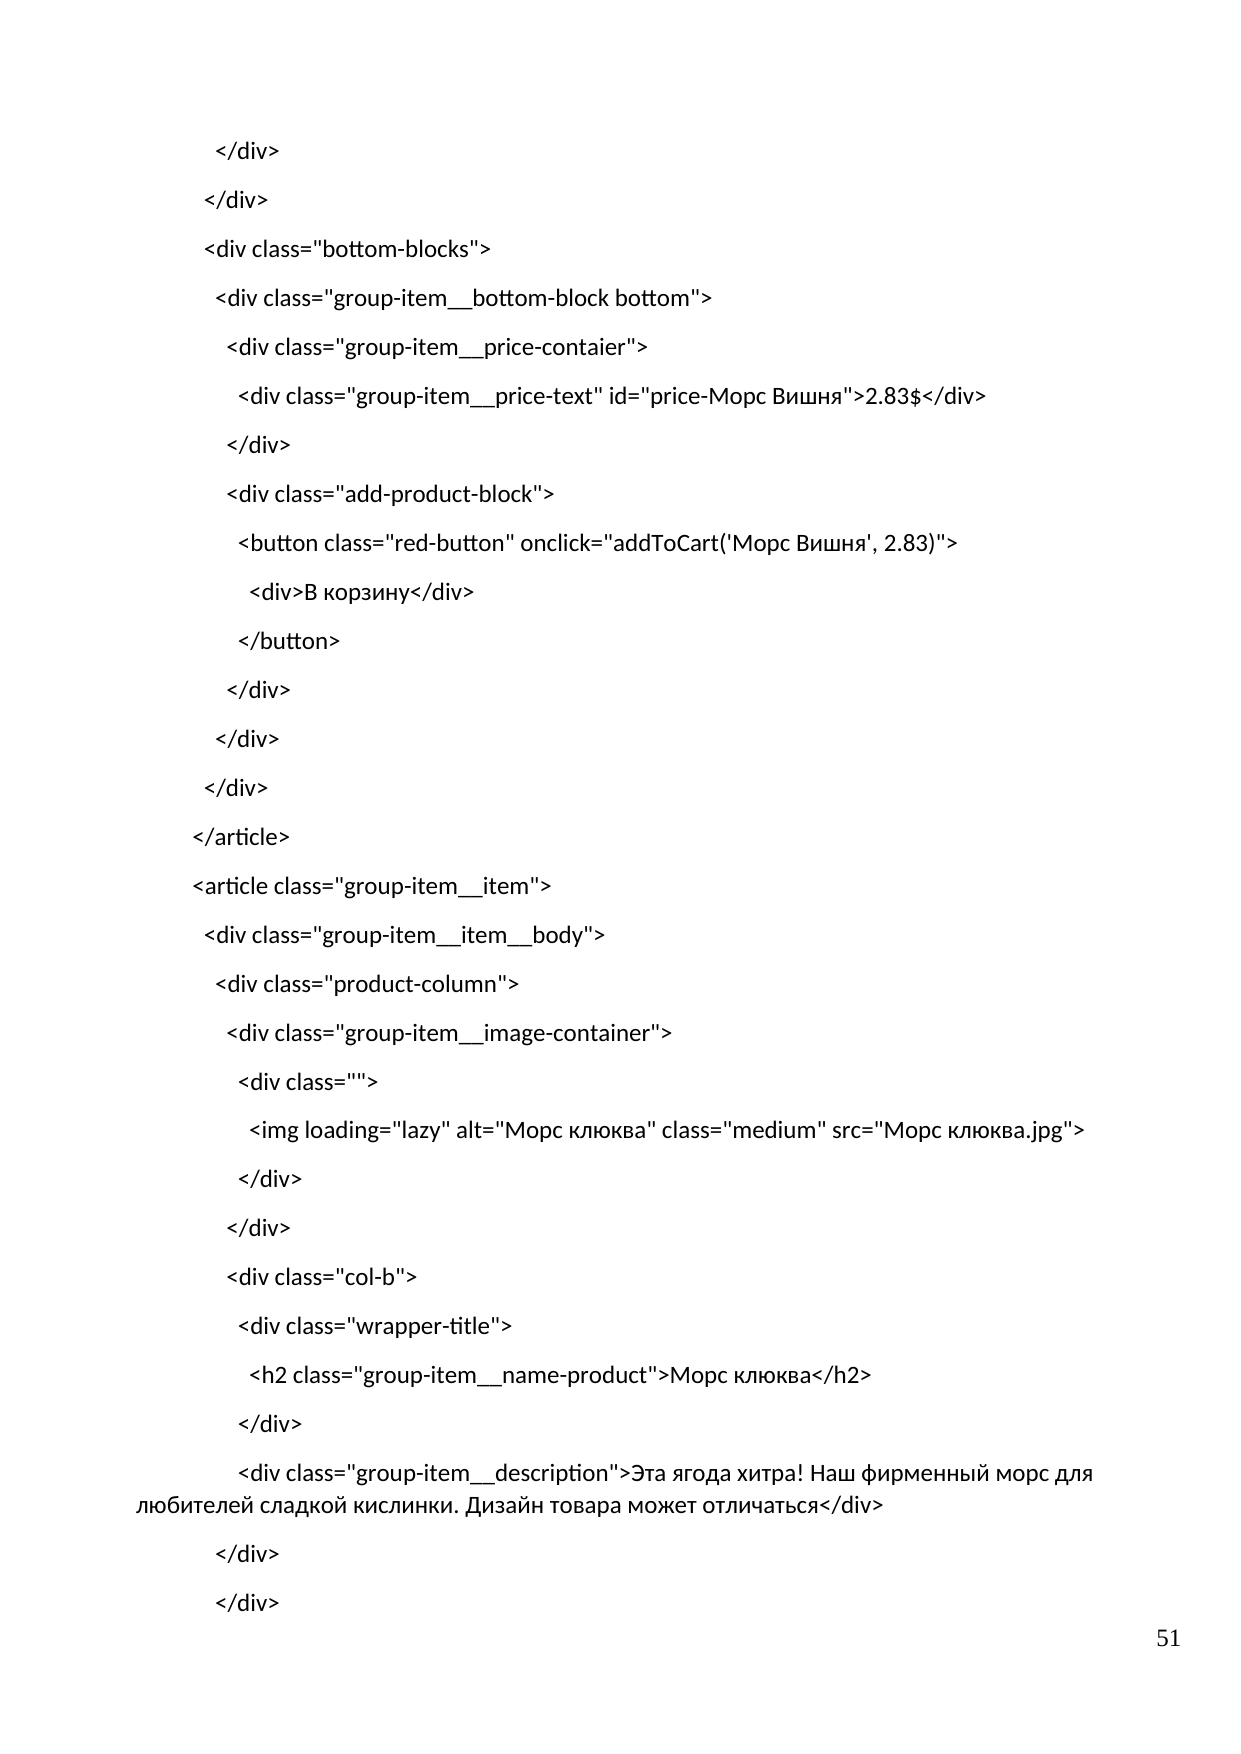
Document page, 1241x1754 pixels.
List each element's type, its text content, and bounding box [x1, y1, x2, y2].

text <div>В корзину</div> [136, 576, 1181, 607]
text </div> [136, 772, 1181, 802]
text </div> [136, 1538, 1181, 1569]
text <div class="product-column"> [136, 968, 1181, 998]
text </div> [136, 1212, 1181, 1243]
text <h2 class="group-item__name-product">Морс клюква</h2> [136, 1359, 1181, 1390]
text <div class="group-item__price-text" id="price-Морс Вишня">2.83$</div> [136, 380, 1181, 411]
text </div> [136, 1587, 1181, 1618]
text <article class="group-item__item"> [136, 870, 1181, 900]
text </div> [136, 135, 1181, 166]
text <div class="add-product-block"> [136, 478, 1181, 509]
text <div class="col-b"> [136, 1261, 1181, 1292]
text <div class=""> [136, 1066, 1181, 1096]
text </div> [136, 1408, 1181, 1439]
text <div class="wrapper-title"> [136, 1310, 1181, 1341]
text </div> [136, 1163, 1181, 1194]
text <div class="group-item__item__body"> [136, 919, 1181, 949]
text </div> [136, 723, 1181, 753]
text <img loading="lazy" alt="Морс клюква" class="medium" src="Морс клюква.jpg"> [136, 1114, 1181, 1145]
text <div class="bottom-blocks"> [136, 233, 1181, 264]
text <div class="group-item__image-container"> [136, 1017, 1181, 1047]
text <div class="group-item__bottom-block bottom"> [136, 282, 1181, 313]
text </article> [136, 821, 1181, 851]
text <button class="red-button" onclick="addToCart('Морс Вишня', 2.83)"> [136, 527, 1181, 558]
text </button> [136, 625, 1181, 656]
text <div class="group-item__description">Эта ягода хитра! Наш фирменный морс для любителей сладкой кислинки. Дизайн товара может отличаться</div> [136, 1457, 1181, 1520]
text </div> [136, 429, 1181, 460]
text </div> [136, 184, 1181, 215]
text <div class="group-item__price-contaier"> [136, 331, 1181, 362]
text </div> [136, 674, 1181, 704]
